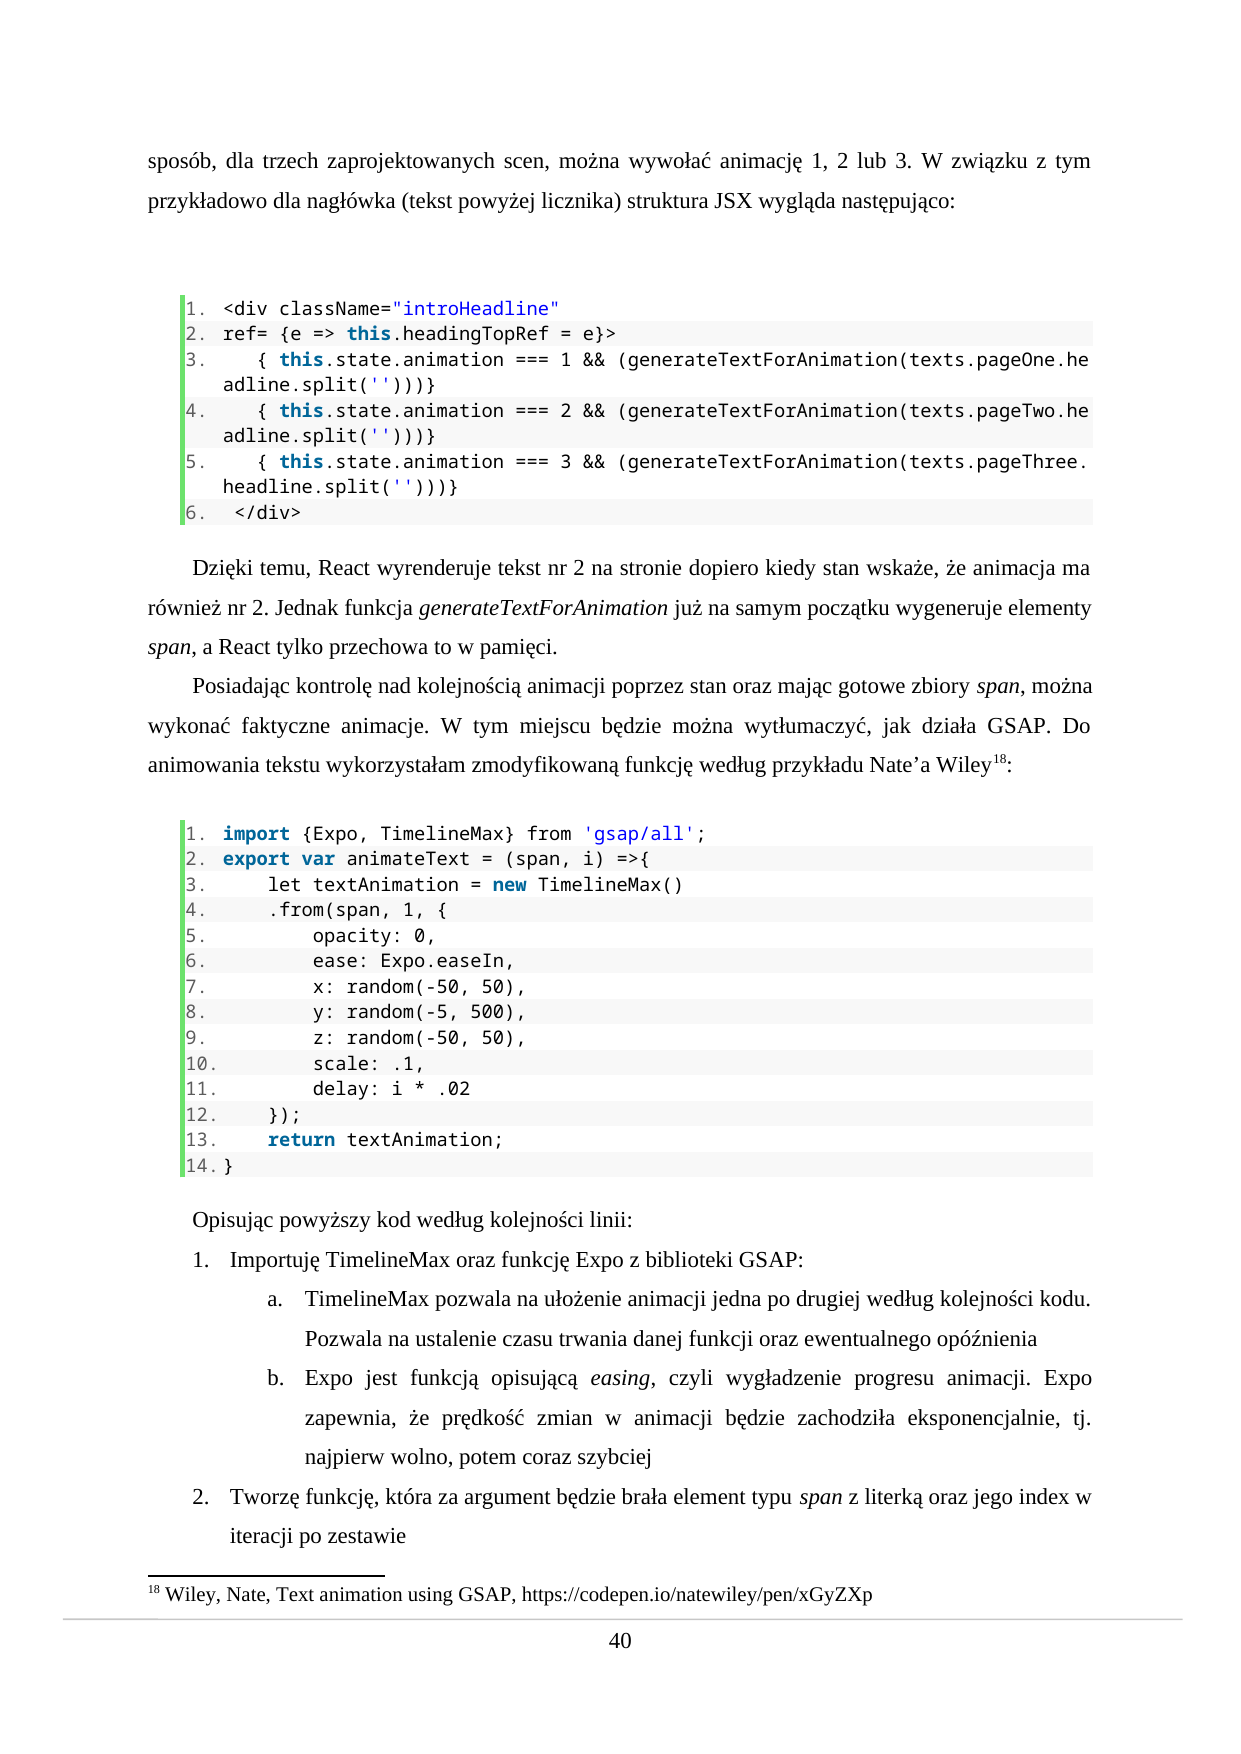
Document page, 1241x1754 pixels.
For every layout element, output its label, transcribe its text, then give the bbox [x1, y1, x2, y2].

list .from(span, 1, { [185, 897, 1093, 922]
list Tworzę funkcję, która za argument będzie brała element typu span z literką oraz jego index w iteracji po zestawie [192, 1483, 1093, 1549]
list ref= {e => this.headingTopRef = e}> [185, 321, 1093, 346]
list ease: Expo.easeIn, [185, 948, 1093, 973]
list } [185, 1152, 1093, 1177]
list </div> [185, 499, 1093, 525]
list <div className="introHeadline" [185, 295, 1093, 321]
list return textAnimation; [185, 1126, 1093, 1152]
list Expo jest funkcją opisującą easing, czyli wygładzenie progresu animacji. Expo zapewnia, że prędkość zmian w animacji będzie zachodziła eksponencjalnie, tj. najpierw wolno, potem coraz szybciej [267, 1364, 1093, 1470]
text Dzięki temu, React wyrenderuje tekst nr 2 na stronie dopiero kiedy stan wskaże, że animacja ma również nr 2. Jednak funkcja generateTextForAnimation już na samym początku wygeneruje elementy span, a React tylko przechowa to w pamięci. [148, 554, 1093, 659]
list }); [185, 1101, 1093, 1126]
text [148, 148, 1093, 213]
list { this.state.animation === 1 && (generateTextForAnimation(texts.pageOne.headline.split('')))} [185, 346, 1093, 397]
text Posiadając kontrolę nad kolejnością animacji poprzez stan oraz mając gotowe zbiory span, można wykonać faktyczne animacje. W tym miejscu będzie można wytłumaczyć, jak działa GSAP. Do animowania tekstu wykorzystałam zmodyfikowaną funkcję według przykładu Nate’a Wiley: [148, 672, 1093, 778]
list x: random(-50, 50), [185, 973, 1093, 999]
list TimelineMax pozwala na ułożenie animacji jedna po drugiej według kolejności kodu. Pozwala na ustalenie czasu trwania danej funkcji oraz ewentualnego opóźnienia [267, 1286, 1093, 1351]
list Importuję TimelineMax oraz funkcję Expo z biblioteki GSAP: [192, 1246, 1093, 1272]
list import {Expo, TimelineMax} from 'gsap/all'; [185, 820, 1093, 846]
list export var animateText = (span, i) =>{ [185, 846, 1093, 871]
list let textAnimation = new TimelineMax() [185, 871, 1093, 897]
list z: random(-50, 50), [185, 1024, 1093, 1050]
list delay: i * .02 [185, 1075, 1093, 1101]
list { this.state.animation === 2 && (generateTextForAnimation(texts.pageTwo.headline.split('')))} [185, 397, 1093, 448]
list y: random(-5, 500), [185, 999, 1093, 1024]
list opacity: 0, [185, 922, 1093, 948]
list scale: .1, [185, 1050, 1093, 1075]
list { this.state.animation === 3 && (generateTextForAnimation(texts.pageThree.headline.split('')))} [185, 448, 1093, 499]
text Opisując powyższy kod według kolejności linii: [148, 1207, 1093, 1233]
